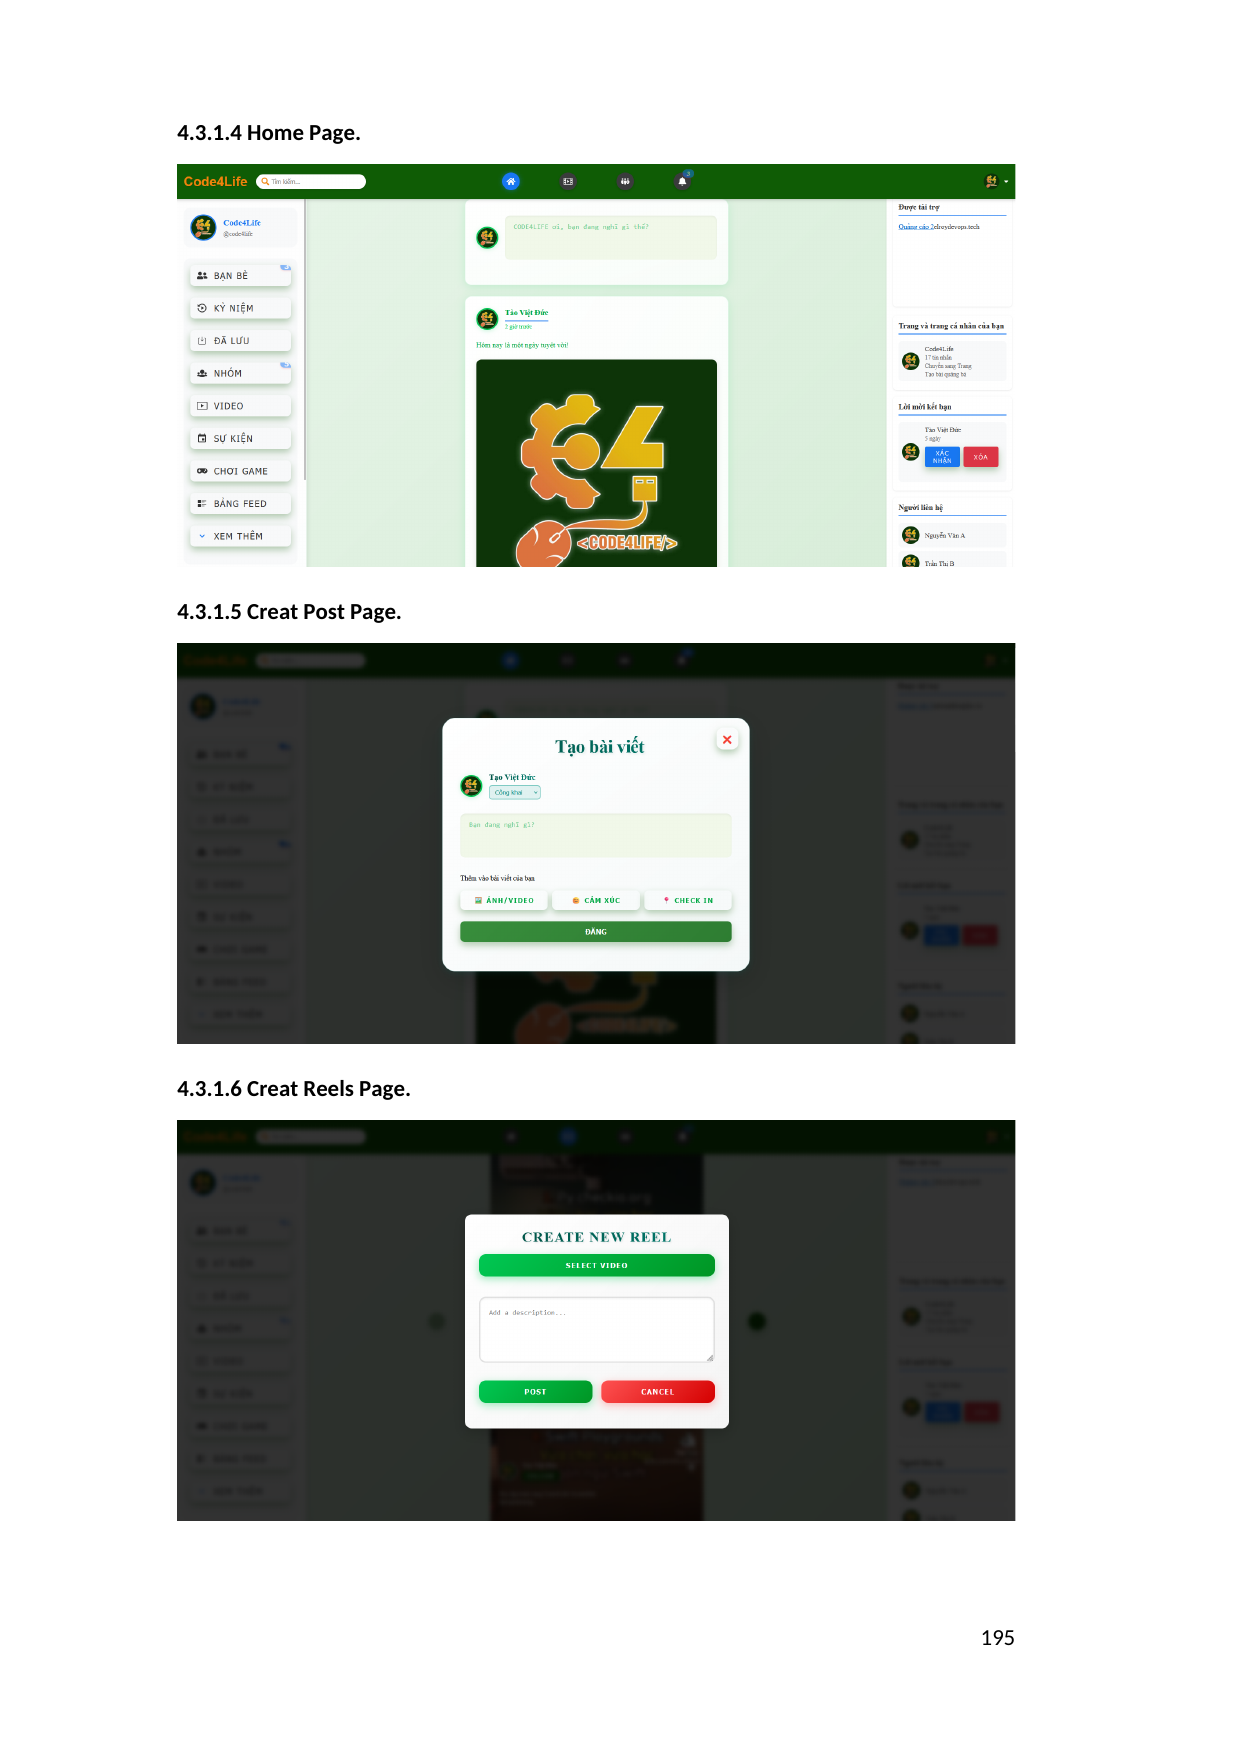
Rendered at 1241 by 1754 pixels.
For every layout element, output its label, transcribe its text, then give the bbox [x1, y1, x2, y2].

subtitle 4.3.1.5 Creat Post Page. [177, 597, 1015, 625]
subtitle 4.3.1.4 Home Page. [177, 118, 1015, 147]
subtitle 4.3.1.6 Creat Reels Page. [177, 1074, 1015, 1102]
picture [177, 1120, 1016, 1521]
picture [177, 643, 1016, 1044]
picture [177, 164, 1016, 567]
